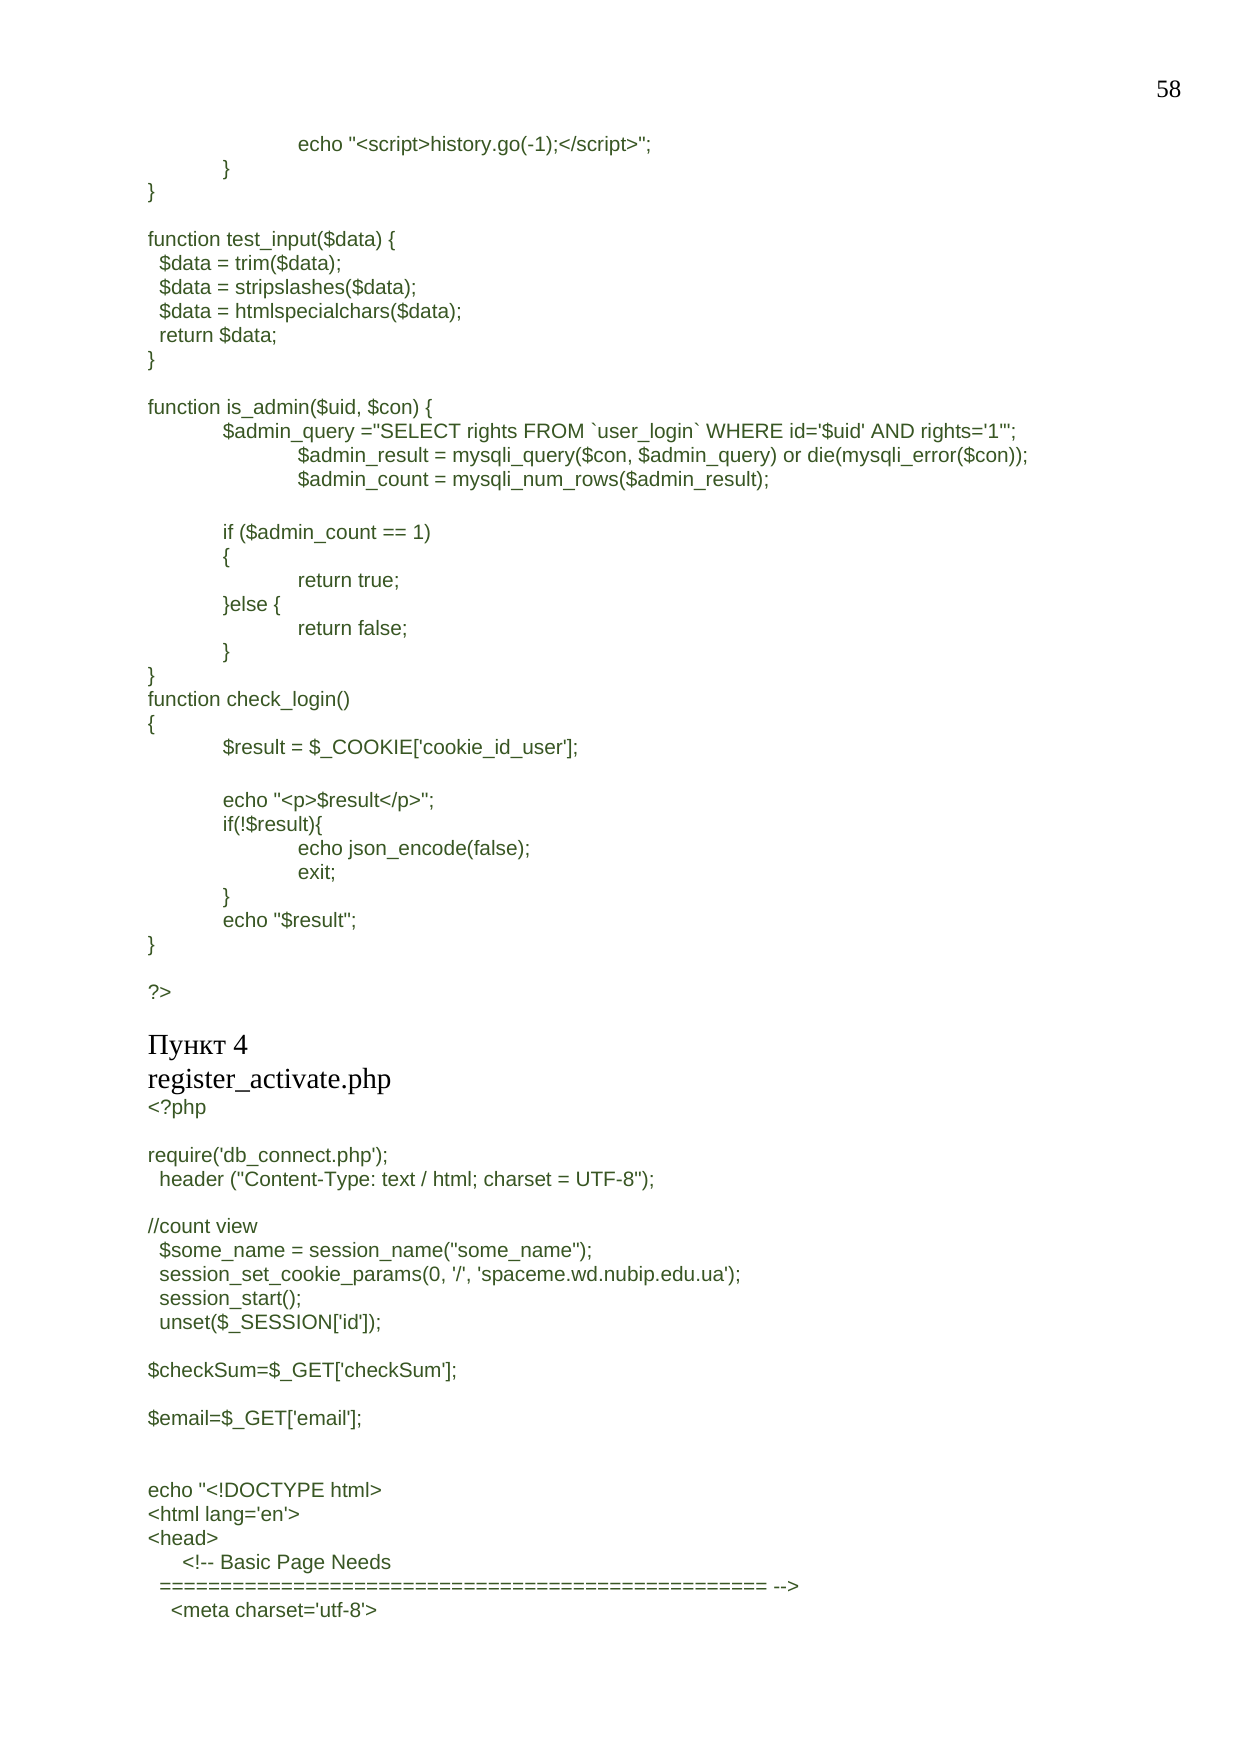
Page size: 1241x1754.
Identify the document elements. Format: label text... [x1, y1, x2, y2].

text Пункт 4 [148, 1027, 1181, 1061]
text { [148, 543, 1181, 567]
text if(!$result){ [148, 812, 1181, 836]
text ================================================== --> [148, 1574, 1181, 1598]
text return false; [148, 615, 1181, 639]
text } [148, 884, 1181, 908]
text } [148, 932, 1181, 956]
text { [148, 711, 1181, 735]
text session_start(); [148, 1286, 1181, 1310]
text echo "<p>$result</p>"; [148, 788, 1181, 812]
text echo "<script>history.go(-1);</script>"; [148, 131, 1181, 155]
text session_set_cookie_params(0, '/', 'spaceme.wd.nubip.edu.ua'); [148, 1262, 1181, 1286]
text function check_login() [148, 687, 1181, 711]
text } [148, 639, 1181, 663]
text }else { [148, 591, 1181, 615]
text return true; [148, 567, 1181, 591]
text //count view [148, 1214, 1181, 1238]
text register_activate.php [148, 1061, 1181, 1094]
text <?php [148, 1094, 1181, 1118]
text $admin_count = mysqli_num_rows($admin_result); [148, 467, 1181, 491]
text echo json_encode(false); [148, 836, 1181, 860]
text <html lang='en'> [148, 1502, 1181, 1526]
text $some_name = session_name("some_name"); [148, 1238, 1181, 1262]
text return $data; [148, 323, 1181, 347]
text $data = stripslashes($data); [148, 275, 1181, 299]
text function is_admin($uid, $con) { [148, 395, 1181, 419]
text <meta charset='utf-8'> [148, 1598, 1181, 1622]
text echo "<!DOCTYPE html> [148, 1478, 1181, 1502]
text $email=$_GET['email']; [148, 1406, 1181, 1430]
text $checkSum=$_GET['checkSum']; [148, 1358, 1181, 1382]
text $result = $_COOKIE['cookie_id_user']; [148, 735, 1181, 759]
text } [148, 155, 1181, 179]
text } [148, 347, 1181, 371]
text $data = htmlspecialchars($data); [148, 299, 1181, 323]
text exit; [148, 860, 1181, 884]
text } [148, 179, 1181, 203]
text echo "$result"; [148, 908, 1181, 932]
text $admin_result = mysqli_query($con, $admin_query) or die(mysqli_error($con)); [148, 443, 1181, 467]
text require('db_connect.php'); [148, 1142, 1181, 1166]
text $admin_query ="SELECT rights FROM `user_login` WHERE id='$uid' AND rights='1'"; [148, 419, 1181, 443]
text $data = trim($data); [148, 251, 1181, 275]
text function test_input($data) { [148, 227, 1181, 251]
text header ("Content-Type: text / html; charset = UTF-8"); [148, 1166, 1181, 1190]
text if ($admin_count == 1) [148, 519, 1181, 543]
text <!-- Basic Page Needs [148, 1550, 1181, 1574]
text <head> [148, 1526, 1181, 1550]
text } [148, 663, 1181, 687]
text ?> [148, 979, 1181, 1003]
text unset($_SESSION['id']); [148, 1310, 1181, 1334]
